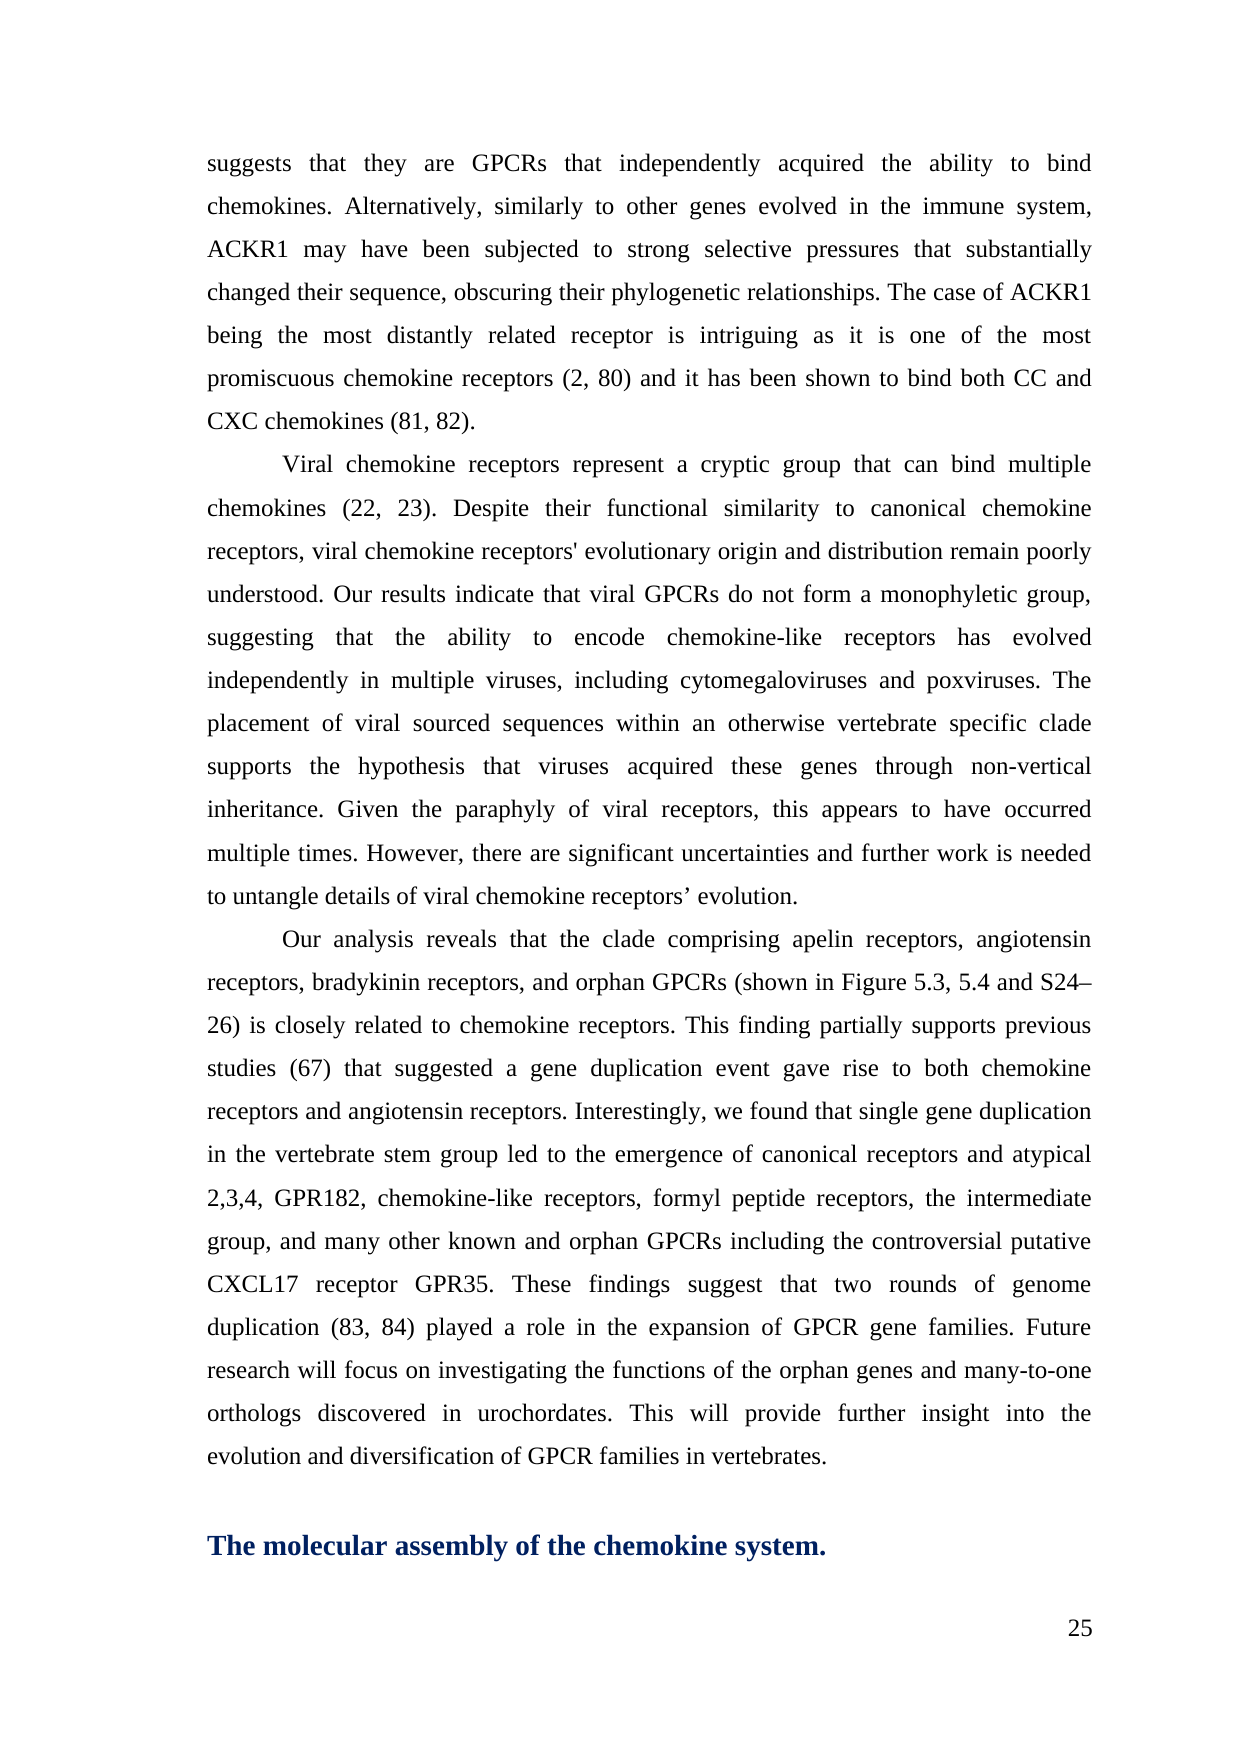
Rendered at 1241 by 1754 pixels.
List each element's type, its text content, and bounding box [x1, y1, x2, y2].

text Our analysis reveals that the clade comprising apelin receptors, angiotensin receptors, bradykinin receptors, and orphan GPCRs (shown in Figure 5.3, 5.4 and S24–26) is closely related to chemokine receptors. This finding partially supports previous studies (67) that suggested a gene duplication event gave rise to both chemokine receptors and angiotensin receptors. Interestingly, we found that single gene duplication in the vertebrate stem group led to the emergence of canonical receptors and atypical 2,3,4, GPR182, chemokine-like receptors, formyl peptide receptors, the intermediate group, and many other known and orphan GPCRs including the controversial putative CXCL17 receptor GPR35. These findings suggest that two rounds of genome duplication (83, 84) played a role in the expansion of GPCR gene families. Future research will focus on investigating the functions of the orphan genes and many-to-one orthologs discovered in urochordates. This will provide further insight into the evolution and diversification of GPCR families in vertebrates. [207, 924, 1092, 1470]
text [207, 148, 1092, 435]
text The molecular assembly of the chemokine system. [207, 1528, 1092, 1561]
text Viral chemokine receptors represent a cryptic group that can bind multiple chemokines (22, 23). Despite their functional similarity to canonical chemokine receptors, viral chemokine receptors' evolutionary origin and distribution remain poorly understood. Our results indicate that viral GPCRs do not form a monophyletic group, suggesting that the ability to encode chemokine-like receptors has evolved independently in multiple viruses, including cytomegaloviruses and poxviruses. The placement of viral sourced sequences within an otherwise vertebrate specific clade supports the hypothesis that viruses acquired these genes through non-vertical inheritance. Given the paraphyly of viral receptors, this appears to have occurred multiple times. However, there are significant uncertainties and further work is needed to untangle details of viral chemokine receptors’ evolution. [207, 449, 1092, 909]
